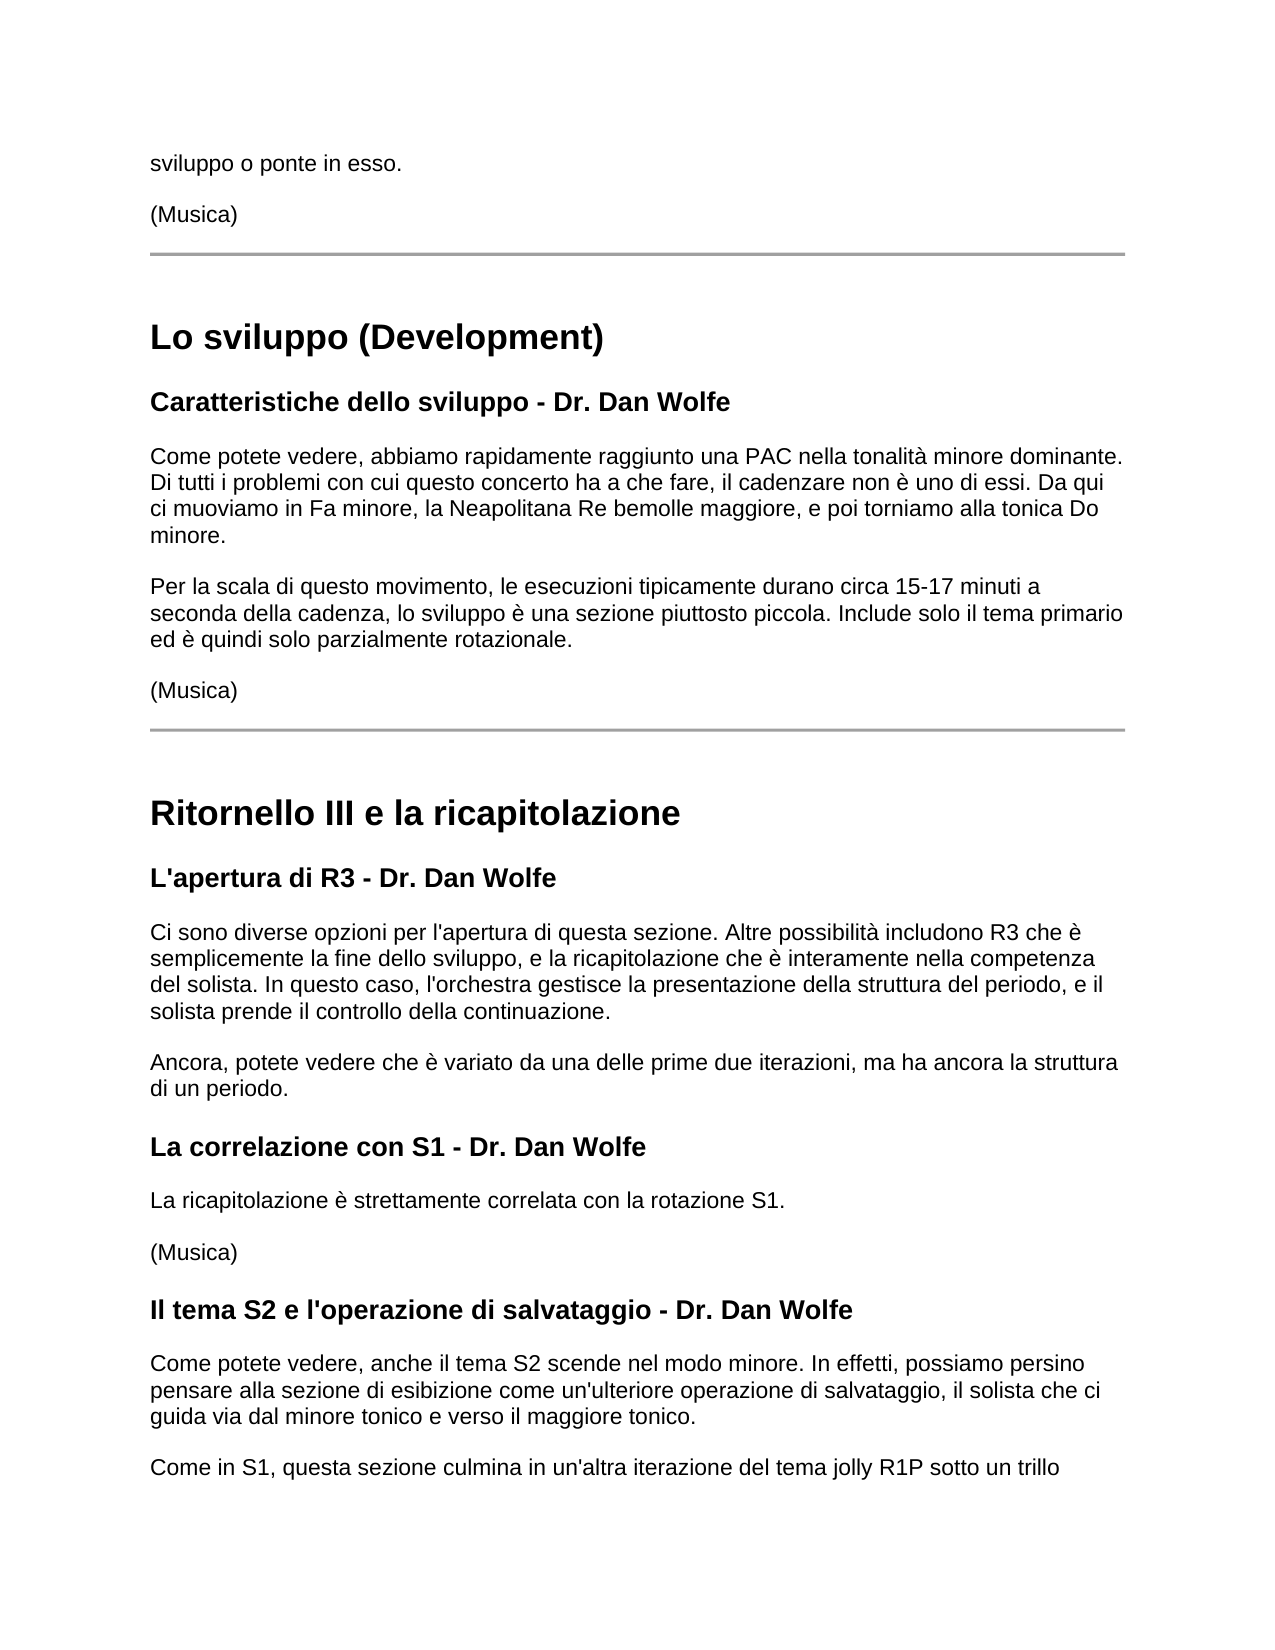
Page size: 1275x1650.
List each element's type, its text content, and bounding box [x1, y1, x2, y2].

text Come potete vedere, anche il tema S2 scende nel modo minore. In effetti, possiamo persino pensare alla sezione di esibizione come un'ulteriore operazione di salvataggio, il solista che ci guida via dal minore tonico e verso il maggiore tonico. [150, 1350, 1125, 1429]
text (Musica) [150, 201, 1125, 228]
text La ricapitolazione è strettamente correlata con la rotazione S1. [150, 1187, 1125, 1213]
text Per la scala di questo movimento, le esecuzioni tipicamente durano circa 15-17 minuti a seconda della cadenza, lo sviluppo è una sezione piuttosto piccola. Include solo il tema primario ed è quindi solo parzialmente rotazionale. [150, 573, 1125, 652]
text Ci sono diverse opzioni per l'apertura di questa sezione. Altre possibilità includono R3 che è semplicemente la fine dello sviluppo, e la ricapitolazione che è interamente nella competenza del solista. In questo caso, l'orchestra gestisce la presentazione della struttura del periodo, e il solista prende il controllo della continuazione. [150, 918, 1125, 1024]
subtitle Lo sviluppo (Development) [150, 317, 1125, 357]
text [150, 1454, 1125, 1481]
subtitle La correlazione con S1 - Dr. Dan Wolfe [150, 1131, 1125, 1162]
text (Musica) [150, 1238, 1125, 1265]
text Ancora, potete vedere che è variato da una delle prime due iterazioni, ma ha ancora la struttura di un periodo. [150, 1049, 1125, 1102]
subtitle L'apertura di R3 - Dr. Dan Wolfe [150, 862, 1125, 893]
text Come potete vedere, abbiamo rapidamente raggiunto una PAC nella tonalità minore dominante. Di tutti i problemi con cui questo concerto ha a che fare, il cadenzare non è uno di essi. Da qui ci muoviamo in Fa minore, la Neapolitana Re bemolle maggiore, e poi torniamo alla tonica Do minore. [150, 443, 1125, 548]
subtitle Il tema S2 e l'operazione di salvataggio - Dr. Dan Wolfe [150, 1294, 1125, 1325]
subtitle Caratteristiche dello sviluppo - Dr. Dan Wolfe [150, 386, 1125, 418]
subtitle Ritornello III e la ricapitolazione [150, 792, 1125, 833]
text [150, 150, 1125, 176]
text (Musica) [150, 677, 1125, 703]
